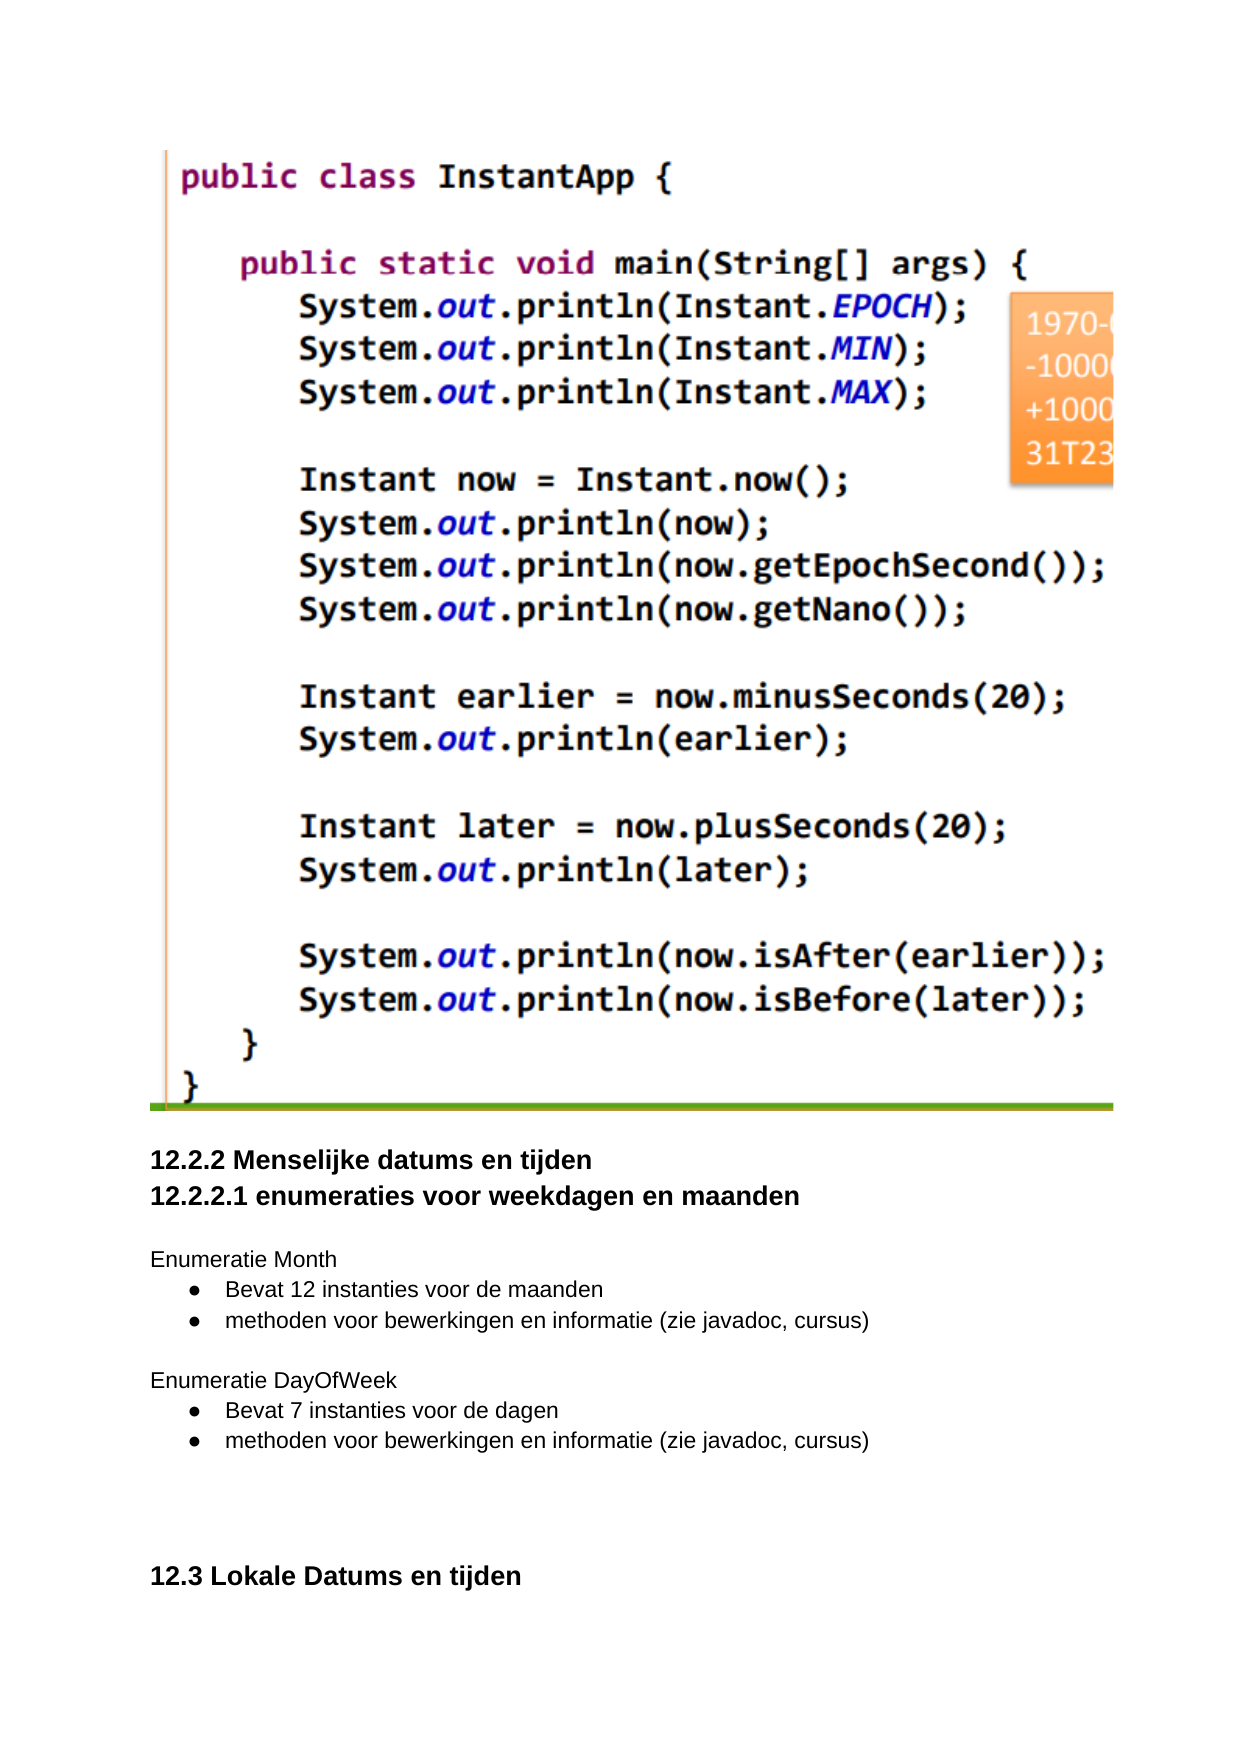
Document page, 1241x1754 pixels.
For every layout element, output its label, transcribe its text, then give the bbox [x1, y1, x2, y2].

text Enumeratie DayOfWeek [150, 1367, 1090, 1393]
text 12.3 Lokale Datums en tijden [150, 1560, 1090, 1591]
list methoden voor bewerkingen en informatie (zie javadoc, cursus) [187, 1427, 1090, 1454]
picture [150, 150, 1114, 1111]
text 12.2.2 Menselijke datums en tijden [150, 1144, 1090, 1175]
list methoden voor bewerkingen en informatie (zie javadoc, cursus) [187, 1307, 1090, 1333]
text Enumeratie Month [150, 1246, 1090, 1273]
list Bevat 7 instanties voor de dagen [187, 1397, 1090, 1424]
text 12.2.2.1 enumeraties voor weekdagen en maanden [150, 1180, 1090, 1211]
list Bevat 12 instanties voor de maanden [187, 1276, 1090, 1303]
